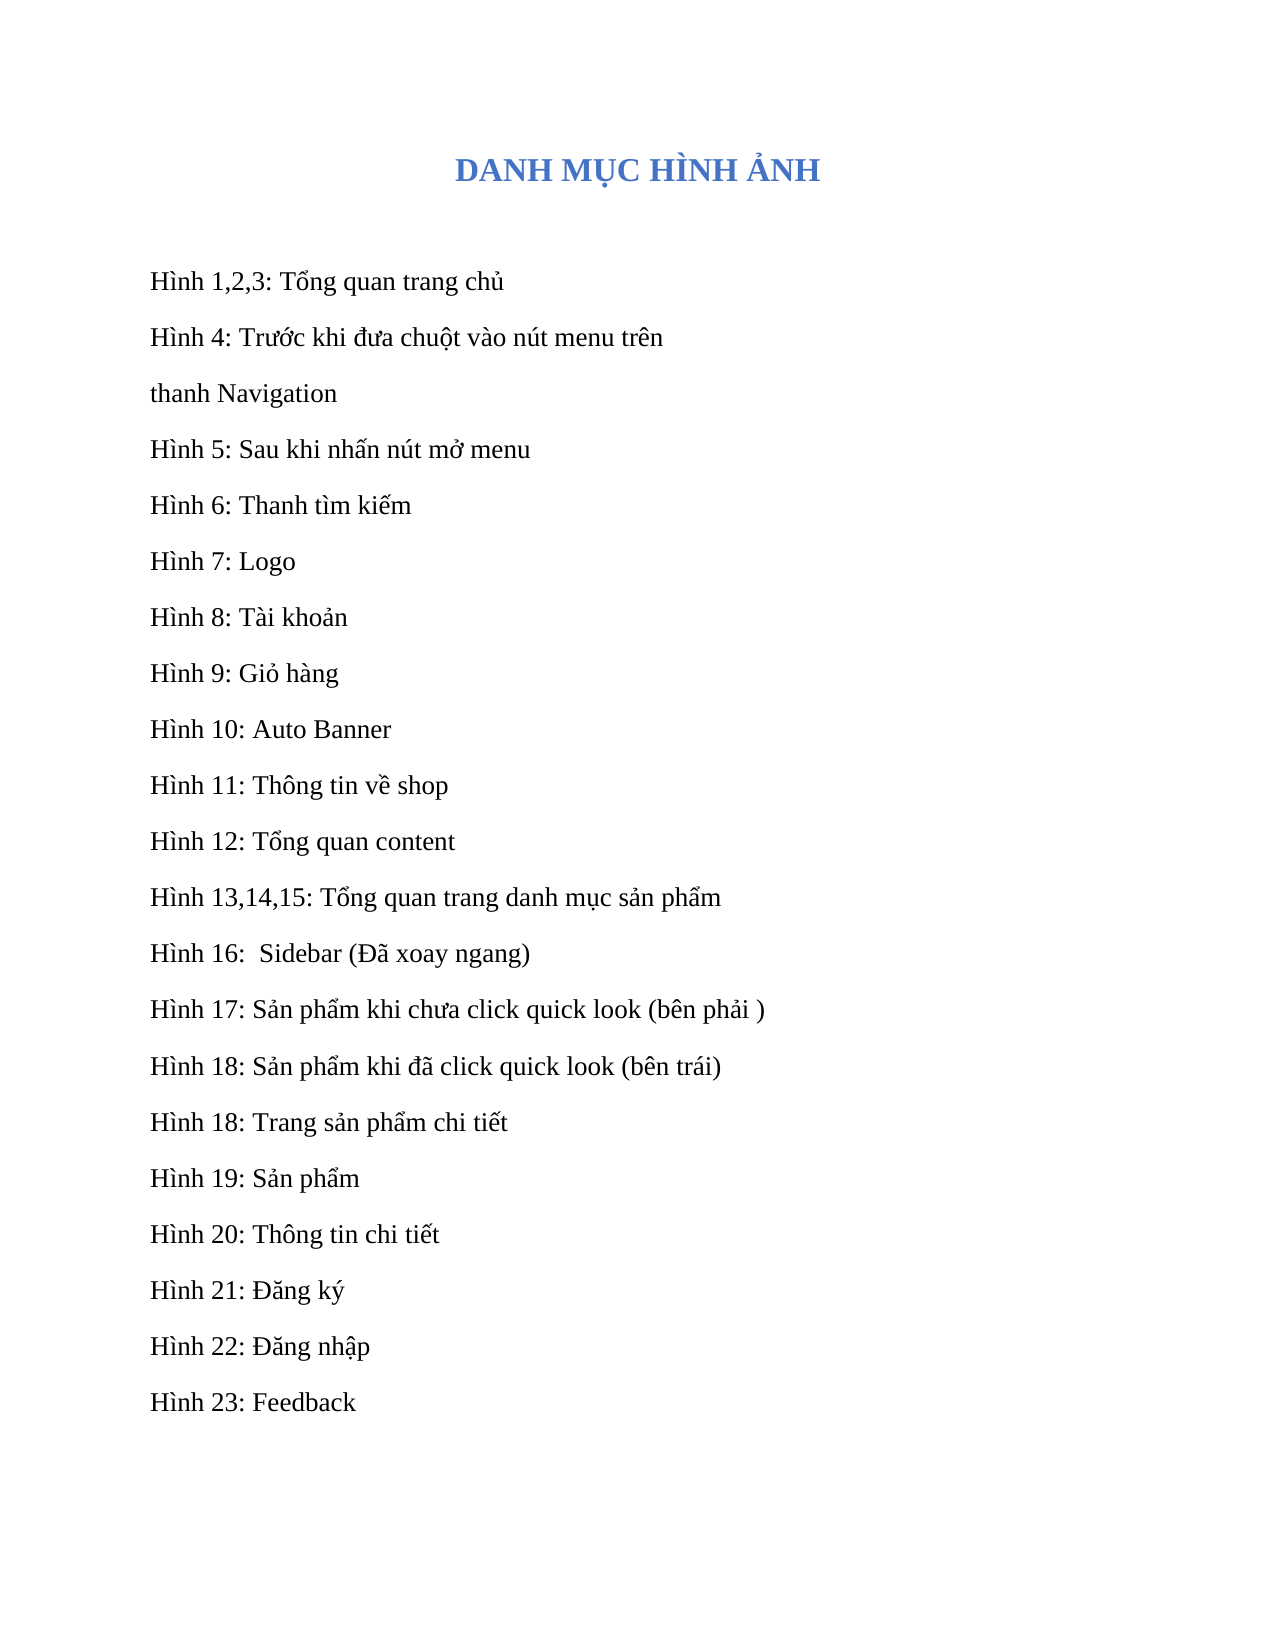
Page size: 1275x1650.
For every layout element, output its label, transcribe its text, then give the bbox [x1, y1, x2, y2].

text Hình 18: Sản phẩm khi đã click quick look (bên trái) [150, 1049, 1125, 1081]
text Hình 4: Trước khi đưa chuột vào nút menu trên [150, 321, 1125, 352]
text Hình 22: Đăng nhập [150, 1330, 1125, 1361]
text Hình 1,2,3: Tổng quan trang chủ [150, 265, 1125, 296]
text Hình 8: Tài khoản [150, 601, 1125, 632]
text Hình 10: Auto Banner [150, 713, 1125, 744]
text Hình 16: Sidebar (Đã xoay ngang) [150, 937, 1125, 969]
text Hình 9: Giỏ hàng [150, 657, 1125, 688]
text Hình 11: Thông tin về shop [150, 769, 1125, 801]
text DANH MỤC HÌNH ẢNH [150, 150, 1125, 188]
text Hình 21: Đăng ký [150, 1274, 1125, 1305]
text Hình 5: Sau khi nhấn nút mở menu [150, 433, 1125, 464]
text thanh Navigation [150, 377, 1125, 408]
text Hình 23: Feedback [150, 1386, 1125, 1417]
text Hình 17: Sản phẩm khi chưa click quick look (bên phải ) [150, 993, 1125, 1025]
text Hình 18: Trang sản phẩm chi tiết [150, 1106, 1125, 1137]
text Hình 13,14,15: Tổng quan trang danh mục sản phẩm [150, 881, 1125, 913]
text Hình 20: Thông tin chi tiết [150, 1218, 1125, 1249]
text Hình 19: Sản phẩm [150, 1162, 1125, 1193]
text Hình 6: Thanh tìm kiếm [150, 489, 1125, 520]
text Hình 12: Tổng quan content [150, 825, 1125, 857]
text Hình 7: Logo [150, 545, 1125, 576]
